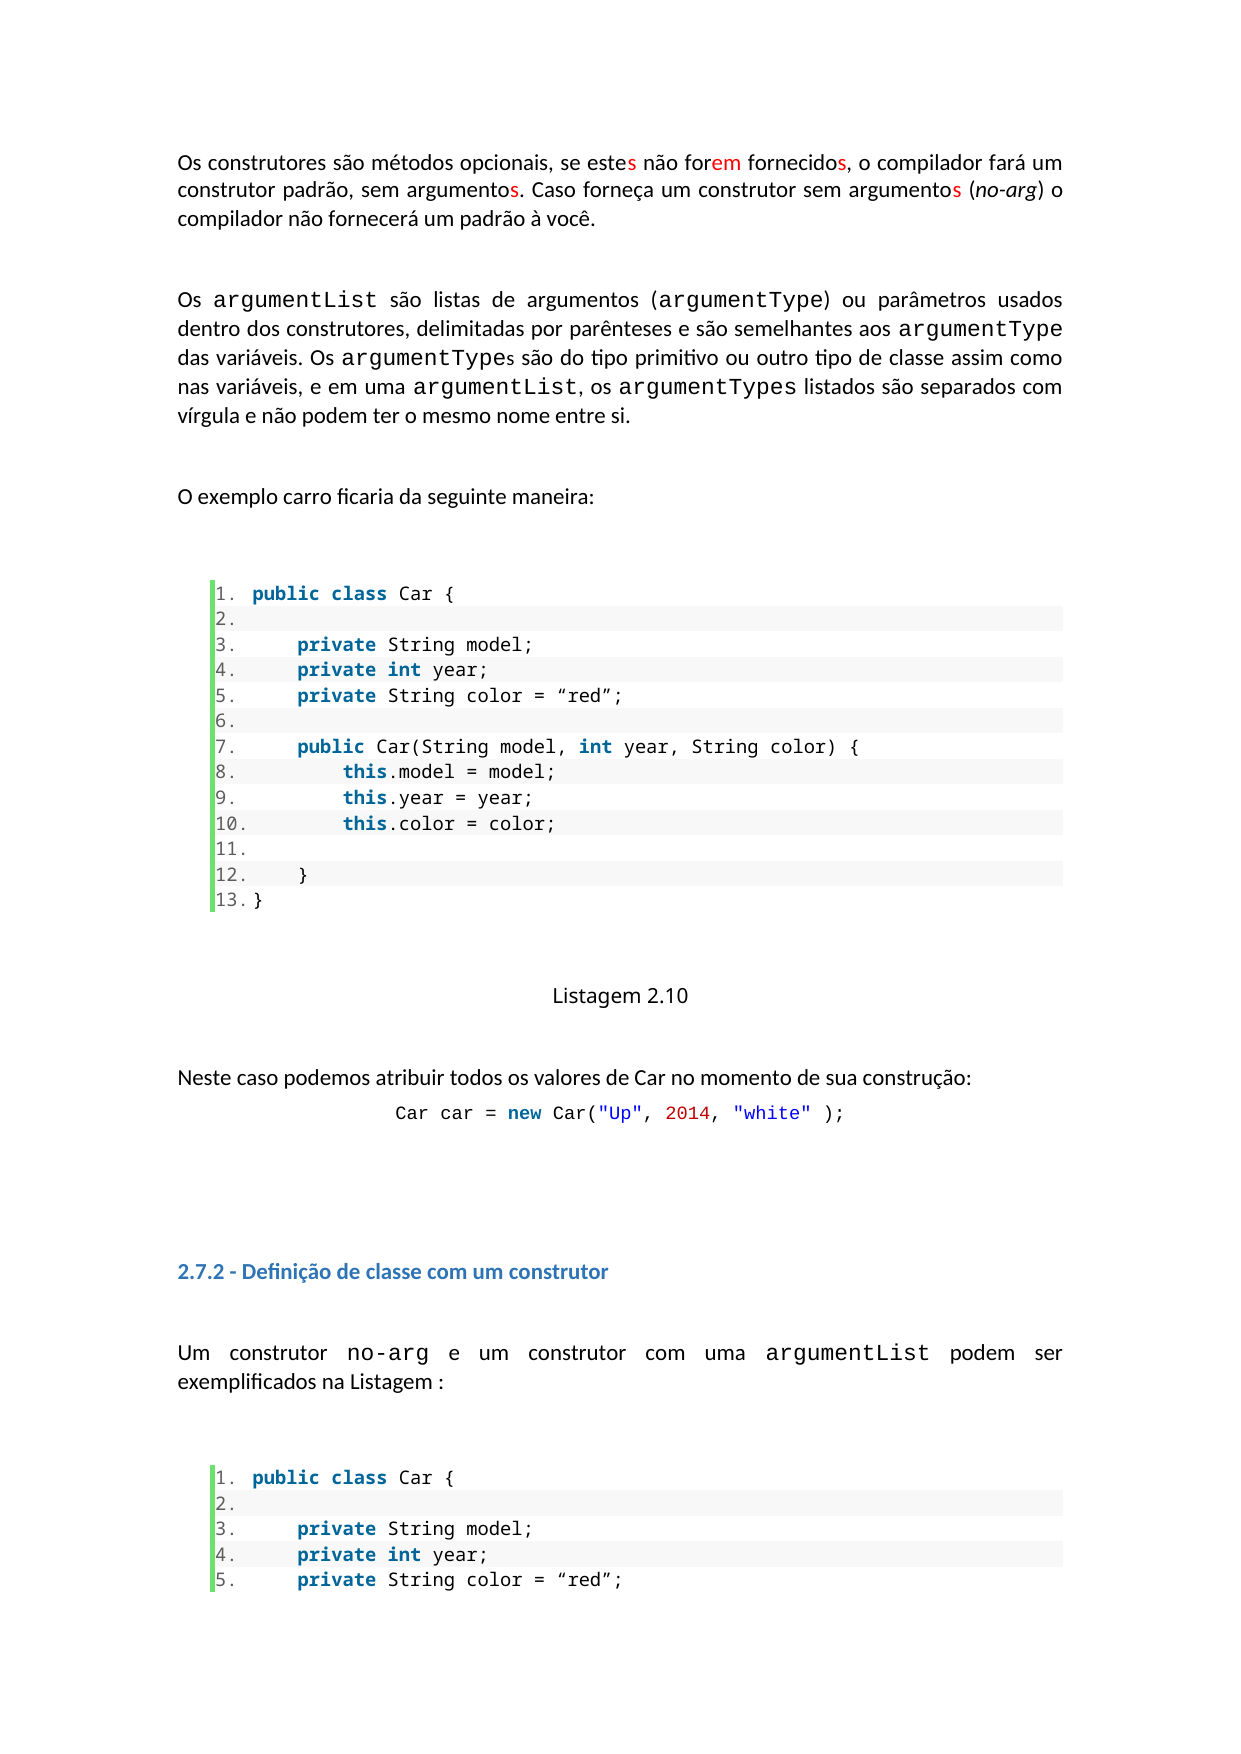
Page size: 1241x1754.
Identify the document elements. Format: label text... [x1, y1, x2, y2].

list private int year; [215, 1541, 1063, 1567]
list public Car(String model, int year, String color) { [215, 733, 1063, 759]
text Neste caso podemos atribuir todos os valores de Car no momento de sua construção: [177, 1063, 1063, 1091]
list public class Car { [215, 580, 1063, 606]
list this.year = year; [215, 784, 1063, 810]
text Car car = new Car("Up", 2014, "white" ); [177, 1103, 1063, 1125]
text Um construtor no-arg e um construtor com uma argumentList podem ser exemplificados na Listagem : [177, 1338, 1063, 1395]
list private String model; [215, 1516, 1063, 1541]
list } [215, 886, 1063, 912]
list } [215, 861, 1063, 886]
text Os argumentList são listas de argumentos (argumentType) ou parâmetros usados dentro dos construtores, delimitadas por parênteses e são semelhantes aos argumentType das variáveis. Os argumentTypes são do tipo primitivo ou outro tipo de classe assim como nas variáveis, e em uma argumentList, os argumentTypes listados são separados com vírgula e não podem ter o mesmo nome entre si. [177, 285, 1063, 429]
list Listagem 2.10 [177, 982, 1063, 1010]
text Os construtores são métodos opcionais, se estes não forem fornecidos, o compilador fará um construtor padrão, sem argumentos. Caso forneça um construtor sem argumentos (no-arg) o compilador não fornecerá um padrão à você. [177, 148, 1063, 232]
list private String model; [215, 631, 1063, 657]
list this.color = color; [215, 810, 1063, 835]
list public class Car { [215, 1465, 1063, 1490]
list private String color = “red”; [215, 1567, 1063, 1592]
list this.model = model; [215, 759, 1063, 784]
list private int year; [215, 657, 1063, 682]
subtitle 2.7.2 - Definição de classe com um construtor [177, 1257, 1063, 1285]
text O exemplo carro ficaria da seguinte maneira: [177, 482, 1063, 510]
list private String color = “red”; [215, 682, 1063, 708]
